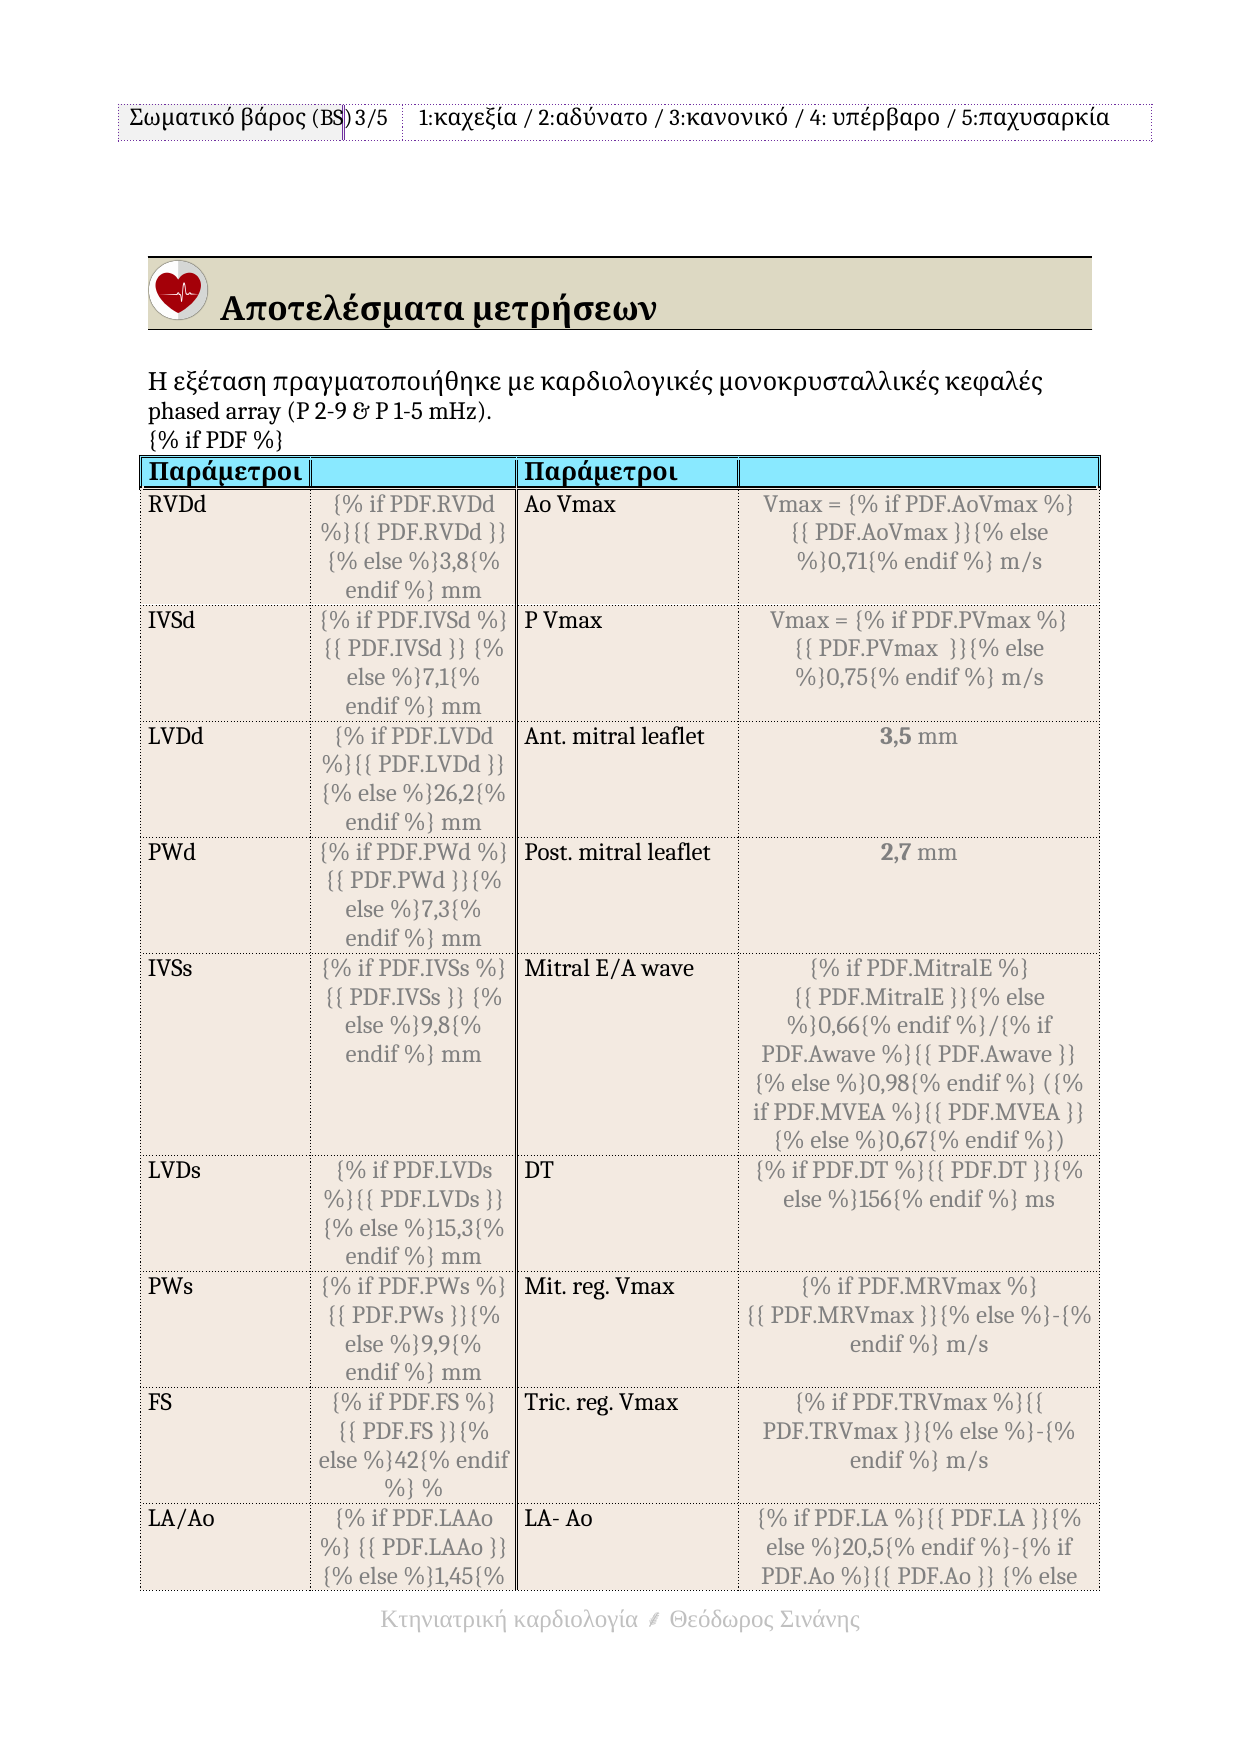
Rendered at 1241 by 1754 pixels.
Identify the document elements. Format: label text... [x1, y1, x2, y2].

text {% if PDF %} [148, 426, 1092, 454]
table_cell LA/Ao [140, 1503, 310, 1590]
text Η εξέταση πραγματοποιήθηκε με καρδιολογικές μονοκρυσταλλικές κεφαλές phased array (P 2-9 & P 1-5 mHz). [148, 368, 1092, 426]
table_cell IVSs [140, 953, 310, 1155]
table_cell LA- Ao [518, 1503, 738, 1590]
table_cell LVDs [140, 1155, 310, 1271]
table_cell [310, 1503, 515, 1590]
table_cell {% if PDF.IVSd %}{{ PDF.IVSd }} {% else %}7,1{% endif %} mm [310, 605, 515, 721]
table_cell PWd [140, 837, 310, 953]
table_cell 2,7 mm [738, 837, 1100, 953]
table_cell {% if PDF.RVDd %}{{ PDF.RVDd }}{% else %}3,8{% endif %} mm [310, 490, 515, 604]
table_cell FS [140, 1387, 310, 1503]
table_cell {% if PDF.MRVmax %}{{ PDF.MRVmax }}{% else %}-{% endif %} m/s [738, 1271, 1100, 1387]
picture [147, 259, 209, 321]
table_cell {% if PDF.PWs %}{{ PDF.PWs }}{% else %}9,9{% endif %} mm [310, 1271, 515, 1387]
table_cell LVDd [140, 721, 310, 837]
table_cell 1:καχεξία / 2:αδύνατο / 3:κανονικό / 4: υπέρβαρο / 5:παχυσαρκία [403, 104, 1152, 140]
table_cell 3,5 mm [738, 721, 1100, 837]
table_cell Ant. mitral leaflet [518, 721, 738, 837]
table_cell Vmax = {% if PDF.PVmax %}{{ PDF.PVmax }}{% else %}0,75{% endif %} m/s [738, 605, 1100, 721]
table_cell {% if PDF.IVSs %}{{ PDF.IVSs }} {% else %}9,8{% endif %} mm [310, 953, 515, 1155]
table_cell DT [518, 1155, 738, 1271]
table_header [310, 456, 517, 486]
table_cell Mitral E/A wave [518, 953, 738, 1155]
table_cell Σωματικό βάρος (BS) [118, 104, 342, 140]
table_header Παράμετροι [142, 458, 310, 486]
table_cell {% if PDF.TRVmax %}{{ PDF.TRVmax }}{% else %}-{% endif %} m/s [738, 1387, 1100, 1503]
table_cell {% if PDF.DT %}{{ PDF.DT }}{% else %}156{% endif %} ms [738, 1155, 1100, 1271]
table_cell PWs [140, 1271, 310, 1387]
table_cell Vmax = {% if PDF.AoVmax %}{{ PDF.AoVmax }}{% else %}0,71{% endif %} m/s [738, 486, 1100, 604]
table_cell IVSd [140, 605, 310, 721]
table_cell {% if PDF.LVDs %}{{ PDF.LVDs }}{% else %}15,3{% endif %} mm [310, 1155, 515, 1271]
table_cell {% if PDF.PWd %}{{ PDF.PWd }}{% else %}7,3{% endif %} mm [310, 837, 515, 953]
table_header [738, 458, 1098, 486]
table_cell Mit. reg. Vmax [518, 1271, 738, 1387]
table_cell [738, 1503, 1100, 1590]
table_cell Post. mitral leaflet [518, 837, 738, 953]
table_cell RVDd [140, 486, 310, 604]
table_cell {% if PDF.LVDd %}{{ PDF.LVDd }} {% else %}26,2{% endif %} mm [310, 721, 515, 837]
table_cell {% if PDF.MitralE %}{{ PDF.MitralE }}{% else %}0,66{% endif %}/{% if PDF.Awave %}{{ PDF.Awave }} {% else %}0,98{% endif %} ({% if PDF.MVEA %}{{ PDF.MVEA }}{% else %}0,67{% endif %}) [738, 953, 1100, 1155]
text Αποτελέσματα μετρήσεων [148, 258, 1092, 329]
table_cell {% if PDF.FS %}{{ PDF.FS }}{% else %}42{% endif %} % [310, 1387, 515, 1503]
table_cell Ao Vmax [518, 490, 738, 604]
table_header Παράμετροι [517, 458, 738, 486]
table_cell P Vmax [518, 605, 738, 721]
table_cell Tric. reg. Vmax [518, 1387, 738, 1503]
table_cell 3/5 [345, 104, 403, 140]
